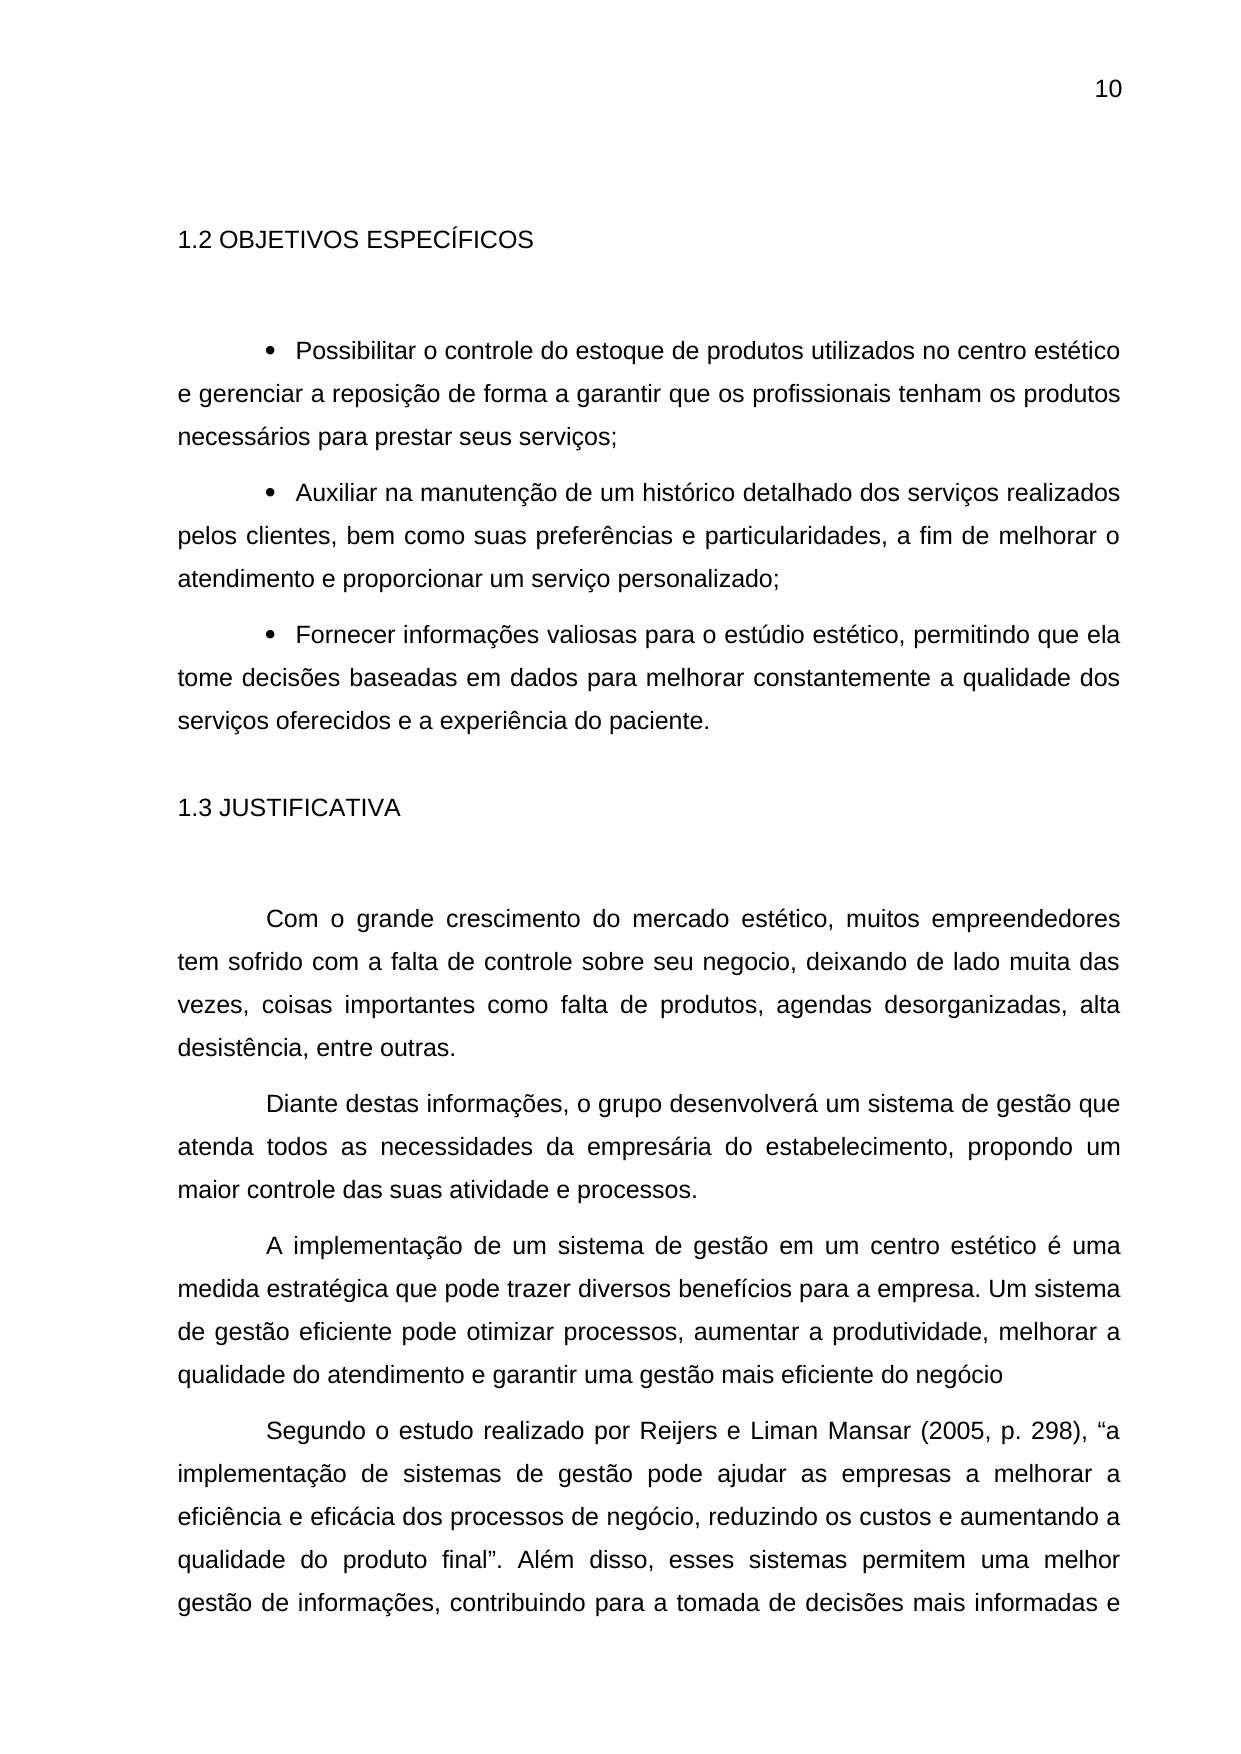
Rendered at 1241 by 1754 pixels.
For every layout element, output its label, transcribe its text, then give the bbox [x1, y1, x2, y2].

subtitle 1.3 JUSTIFICATIVA [177, 792, 1122, 821]
list Auxiliar na manutenção de um histórico detalhado dos serviços realizados pelos clientes, bem como suas preferências e particularidades, a fim de melhorar o atendimento e proporcionar um serviço personalizado; [177, 478, 1122, 593]
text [177, 1416, 1122, 1617]
text A implementação de um sistema de gestão em um centro estético é uma medida estratégica que pode trazer diversos benefícios para a empresa. Um sistema de gestão eficiente pode otimizar processos, aumentar a produtividade, melhorar a qualidade do atendimento e garantir uma gestão mais eficiente do negócio [177, 1231, 1122, 1389]
text Diante destas informações, o grupo desenvolverá um sistema de gestão que atenda todos as necessidades da empresária do estabelecimento, propondo um maior controle das suas atividade e processos. [177, 1089, 1122, 1204]
text Com o grande crescimento do mercado estético, muitos empreendedores tem sofrido com a falta de controle sobre seu negocio, deixando de lado muita das vezes, coisas importantes como falta de produtos, agendas desorganizadas, alta desistência, entre outras. [177, 904, 1122, 1062]
list Possibilitar o controle do estoque de produtos utilizados no centro estético e gerenciar a reposição de forma a garantir que os profissionais tenham os produtos necessários para prestar seus serviços; [177, 336, 1122, 451]
subtitle 1.2 OBJETIVOS ESPECÍFICOS [177, 225, 1122, 253]
list Fornecer informações valiosas para o estúdio estético, permitindo que ela tome decisões baseadas em dados para melhorar constantemente a qualidade dos serviços oferecidos e a experiência do paciente. [177, 620, 1122, 735]
